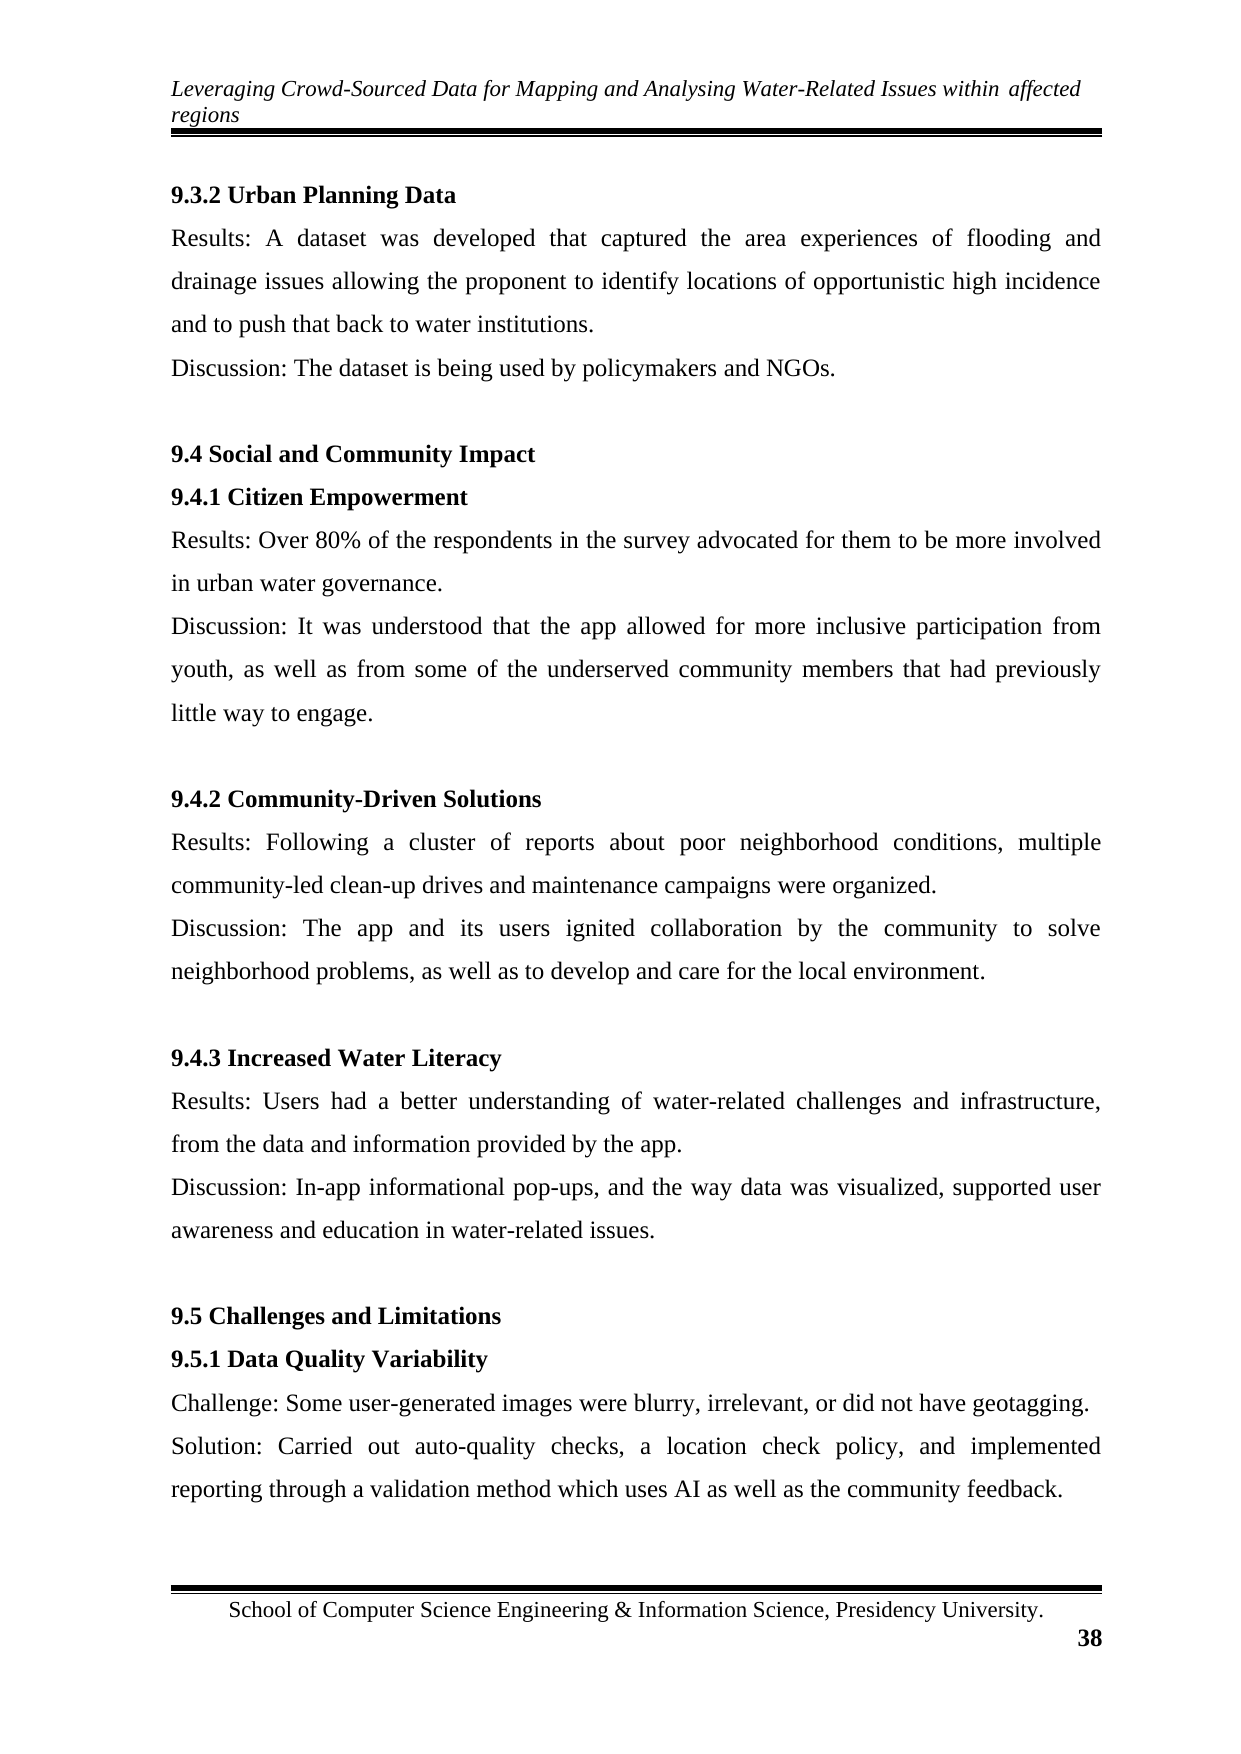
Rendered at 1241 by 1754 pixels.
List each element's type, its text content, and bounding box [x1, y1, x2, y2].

text 9.3.2 Urban Planning Data [171, 180, 1102, 209]
text 9.4 Social and Community Impact [171, 439, 1102, 468]
text 9.5.1 Data Quality Variability [171, 1344, 1102, 1373]
text Results: A dataset was developed that captured the area experiences of flooding and drainage issues allowing the proponent to identify locations of opportunistic high incidence and to push that back to water institutions. [171, 223, 1102, 338]
text Results: Over 80% of the respondents in the survey advocated for them to be more involved in urban water governance. [171, 525, 1102, 597]
text Discussion: In-app informational pop-ups, and the way data was visualized, supported user awareness and education in water-related issues. [171, 1172, 1102, 1244]
text 9.4.2 Community-Driven Solutions [171, 784, 1102, 813]
text 9.5 Challenges and Limitations [171, 1301, 1102, 1330]
text Results: Following a cluster of reports about poor neighborhood conditions, multiple community-led clean-up drives and maintenance campaigns were organized. [171, 827, 1102, 899]
text 9.4.1 Citizen Empowerment [171, 482, 1102, 511]
text Discussion: The app and its users ignited collaboration by the community to solve neighborhood problems, as well as to develop and care for the local environment. [171, 913, 1102, 985]
text Discussion: The dataset is being used by policymakers and NGOs. [171, 353, 1102, 381]
text Discussion: It was understood that the app allowed for more inclusive participation from youth, as well as from some of the underserved community members that had previously little way to engage. [171, 611, 1102, 726]
text Results: Users had a better understanding of water-related challenges and infrastructure, from the data and information provided by the app. [171, 1086, 1102, 1158]
text Challenge: Some user-generated images were blurry, irrelevant, or did not have geotagging. [171, 1388, 1102, 1416]
text Solution: Carried out auto-quality checks, a location check policy, and implemented reporting through a validation method which uses AI as well as the community feedback. [171, 1431, 1102, 1503]
text 9.4.3 Increased Water Literacy [171, 1043, 1102, 1071]
